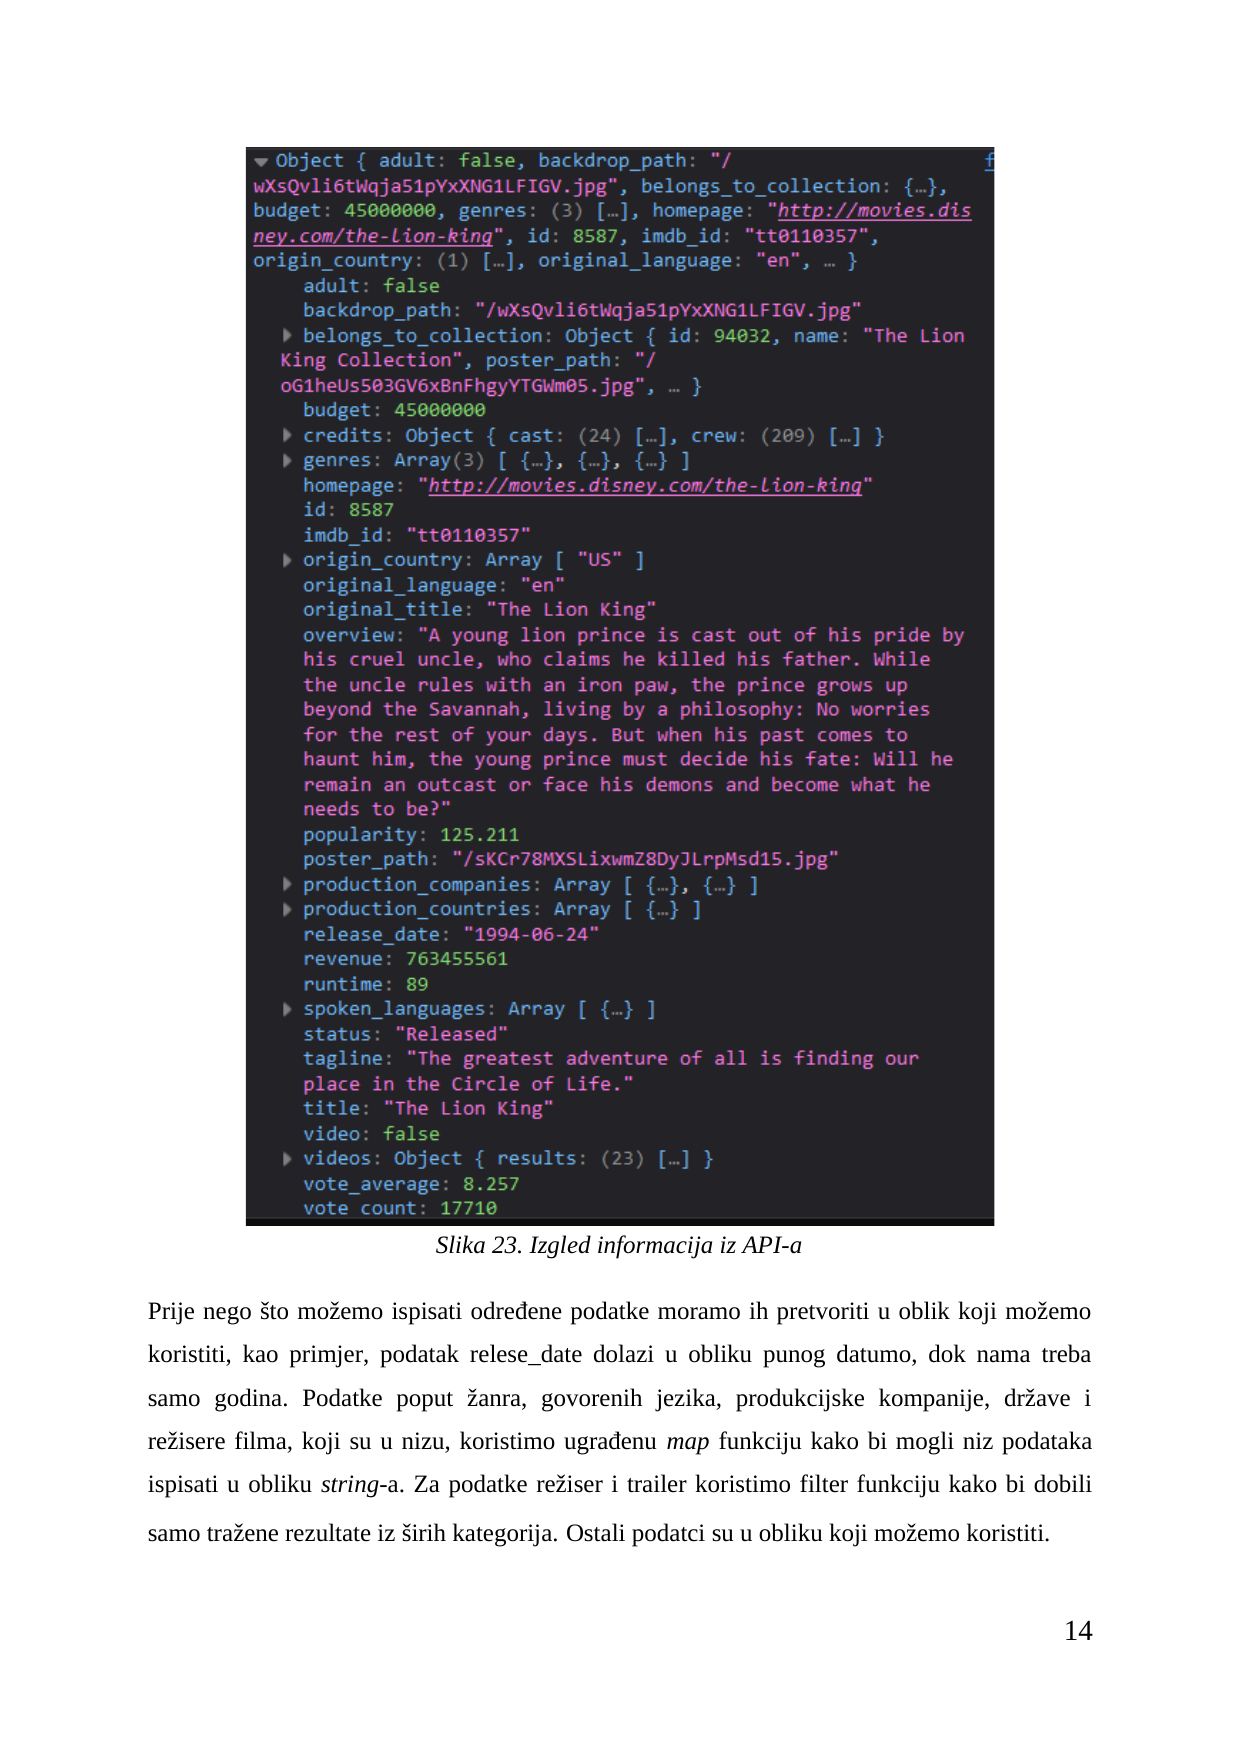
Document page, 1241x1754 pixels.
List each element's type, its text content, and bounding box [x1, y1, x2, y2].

text Slika 23. Izgled informacija iz API-a [148, 1230, 1093, 1259]
text Prije nego što možemo ispisati određene podatke moramo ih pretvoriti u oblik koji možemo koristiti, kao primjer, podatak relese_date dolazi u obliku punog datumo, dok nama treba samo godina. Podatke poput žanra, govorenih jezika, produkcijske kompanije, države i režisere filma, koji su u nizu, koristimo ugrađenu map funkciju kako bi mogli niz podataka ispisati u obliku string-a. Za podatke režiser i trailer koristimo filter funkciju kako bi dobili samo tražene rezultate iz širih kategorija. Ostali podatci su u obliku koji možemo koristiti. [148, 1296, 1093, 1548]
picture [245, 147, 995, 1226]
